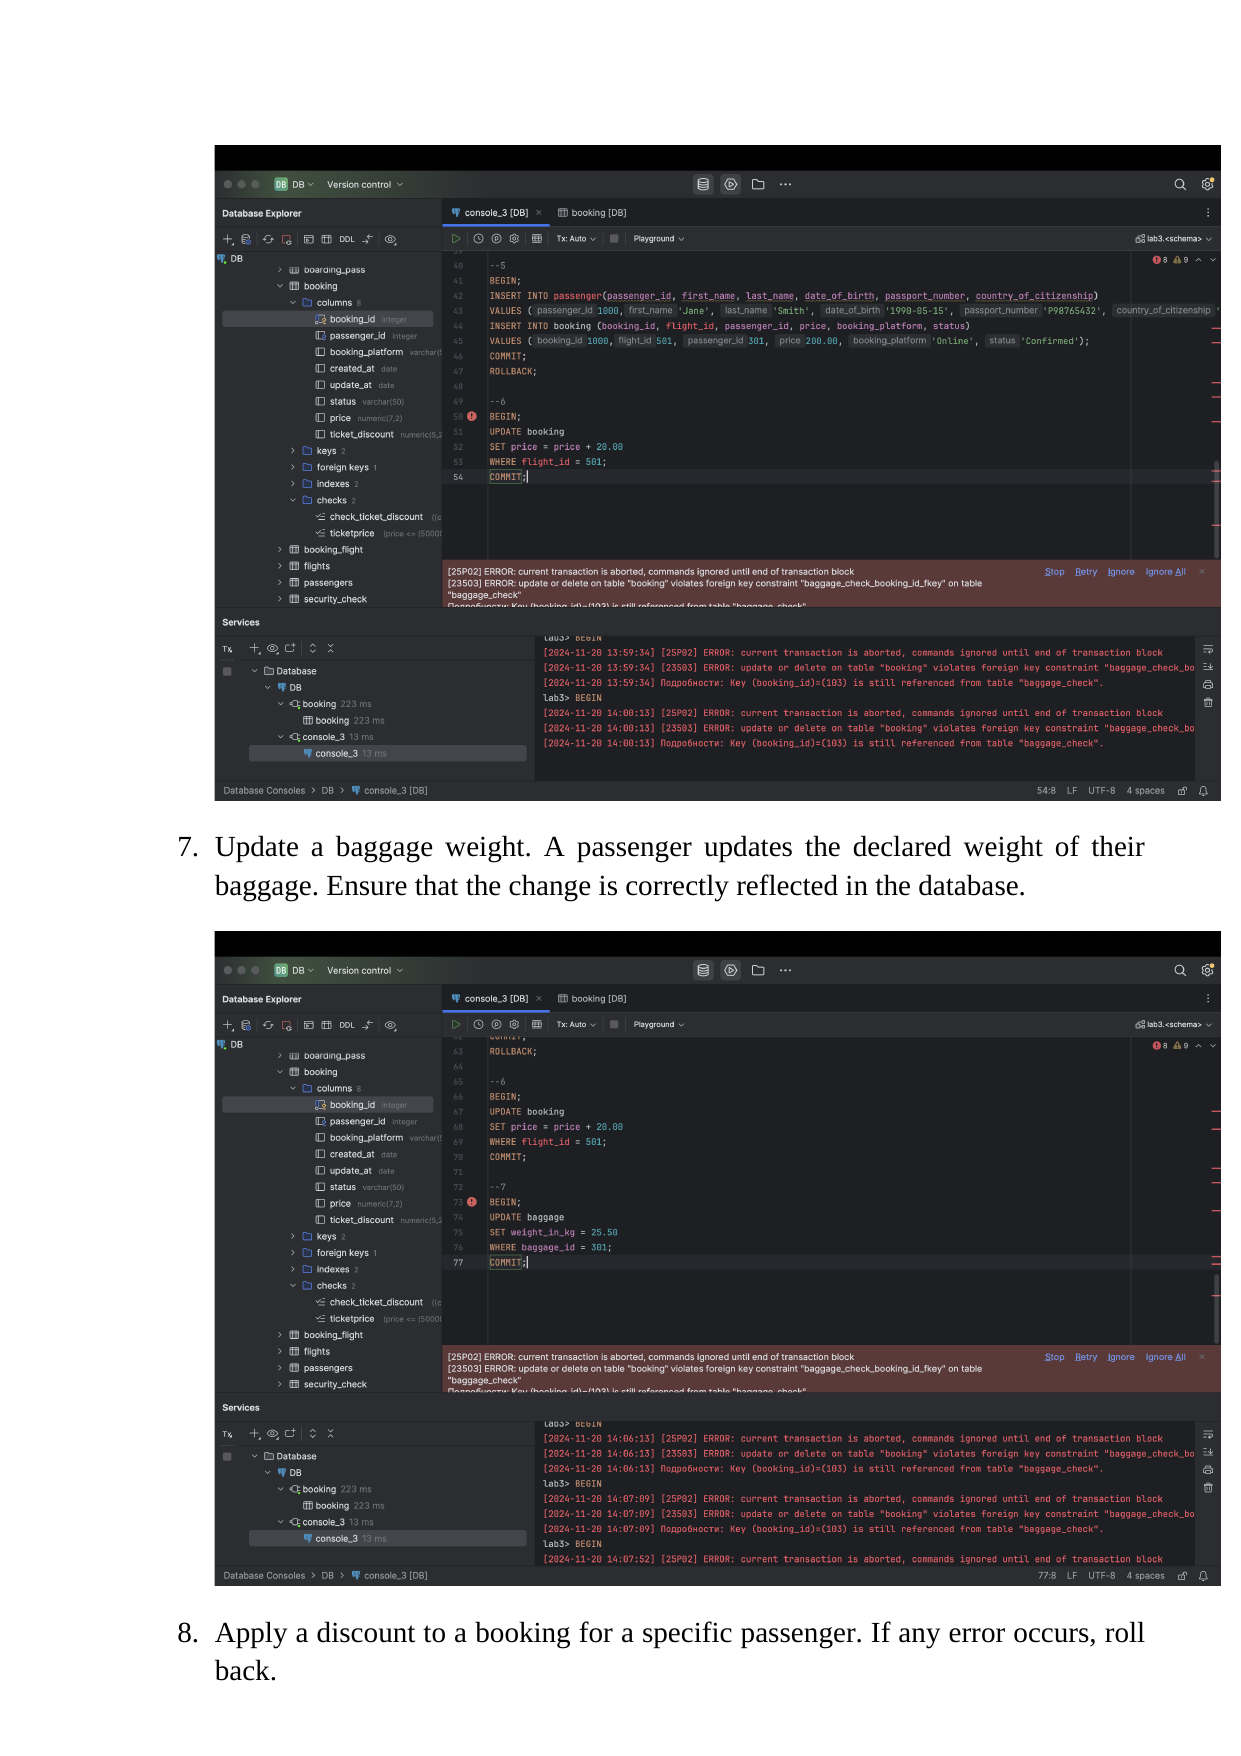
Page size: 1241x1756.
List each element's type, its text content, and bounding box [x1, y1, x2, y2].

picture [214, 145, 1221, 801]
picture [214, 931, 1221, 1586]
list Apply a discount to a booking for a specific passenger. If any error occurs, roll back. [177, 1615, 1146, 1687]
list Update a baggage weight. A passenger updates the declared weight of their baggage. Ensure that the change is correctly reflected in the database. [177, 829, 1146, 901]
